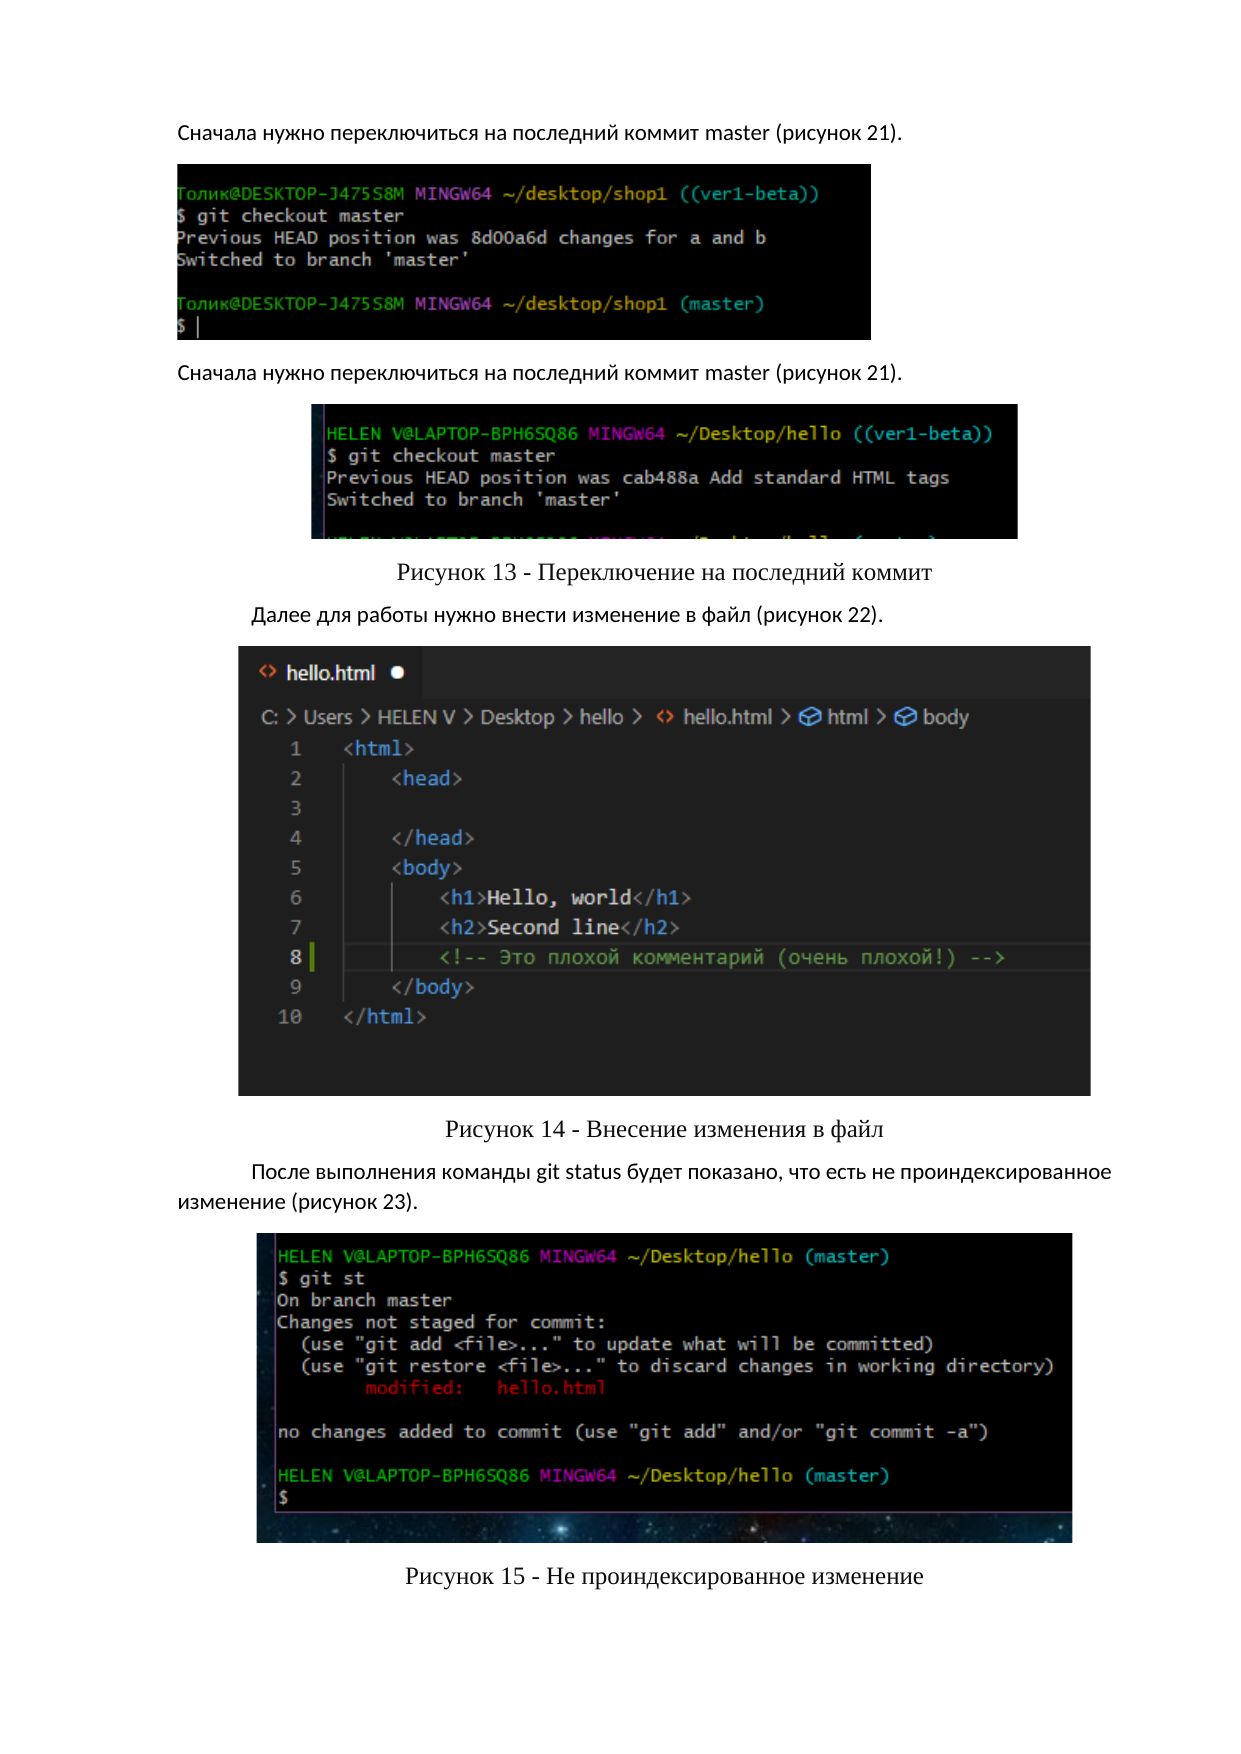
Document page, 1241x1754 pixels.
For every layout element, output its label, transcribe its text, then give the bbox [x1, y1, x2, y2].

text После выполнения команды git status будет показано, что есть не проиндексированное изменение (рисунок 23). [177, 1157, 1152, 1215]
picture [256, 1233, 1073, 1543]
picture [311, 404, 1018, 539]
text Сначала нужно переключиться на последний коммит master (рисунок 21). [177, 118, 1152, 146]
text Рисунок 13 - Переключение на последний коммит [177, 557, 1152, 586]
text Далее для работы нужно внести изменение в файл (рисунок 22). [177, 600, 1152, 628]
text Рисунок 14 - Внесение изменения в файл [177, 1114, 1152, 1143]
text Сначала нужно переключиться на последний коммит master (рисунок 21). [177, 358, 1152, 386]
picture [177, 164, 871, 340]
picture [238, 646, 1091, 1096]
text Рисунок 15 - Не проиндексированное изменение [177, 1561, 1152, 1590]
